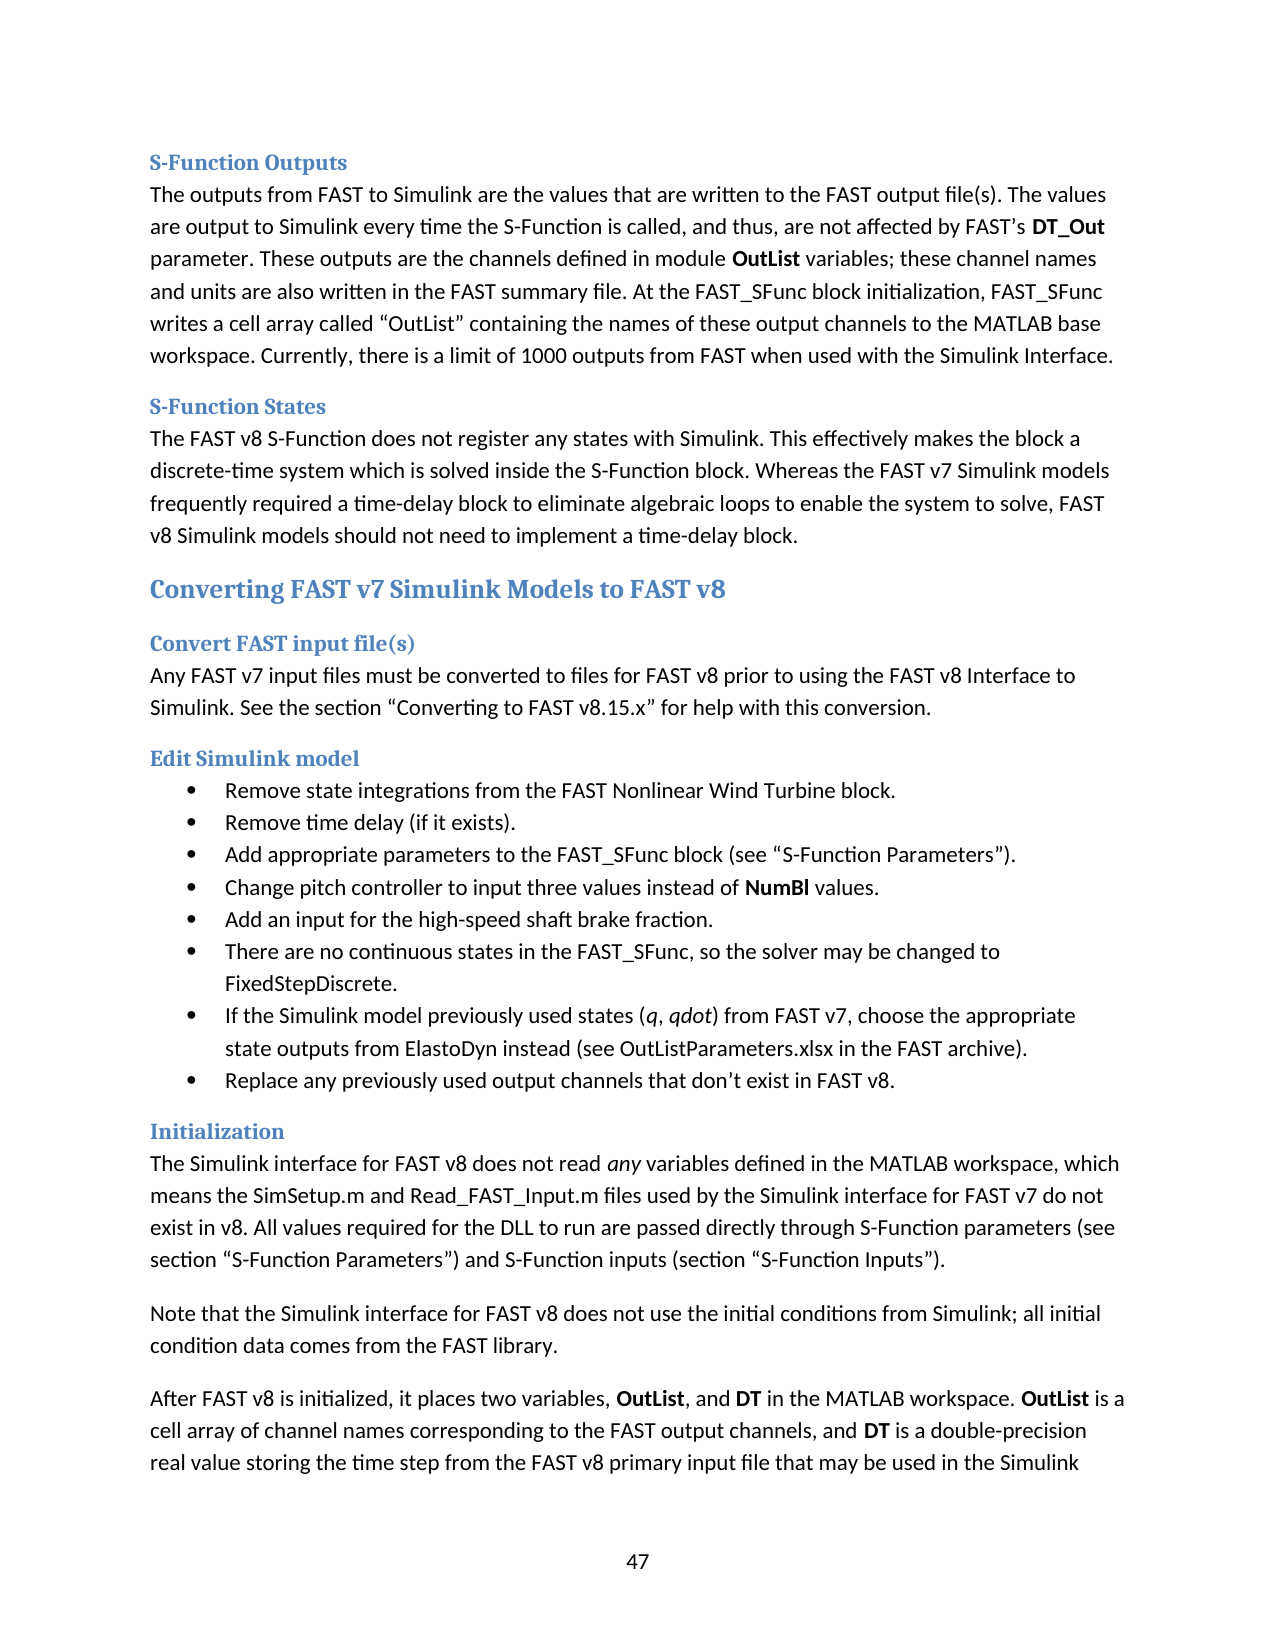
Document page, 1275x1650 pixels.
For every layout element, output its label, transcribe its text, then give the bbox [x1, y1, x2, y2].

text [150, 1384, 1125, 1476]
text The Simulink interface for FAST v8 does not read any variables defined in the MATLAB workspace, which means the SimSetup.m and Read_FAST_Input.m files used by the Simulink interface for FAST v7 do not exist in v8. All values required for the DLL to run are passed directly through S-Function parameters (see section “S-Function Parameters”) and S-Function inputs (section “S-Function Inputs”). [150, 1149, 1125, 1274]
text Any FAST v7 input files must be converted to files for FAST v8 prior to using the FAST v8 Interface to Simulink. See the section “Converting to FAST v8.15.x” for help with this conversion. [150, 661, 1125, 721]
subtitle S-Function States [150, 394, 1125, 421]
list Remove time delay (if it exists). [187, 808, 1125, 836]
subtitle Initialization [150, 1119, 1125, 1145]
list Add appropriate parameters to the FAST_SFunc block (see “S-Function Parameters”). [187, 841, 1125, 868]
list If the Simulink model previously used states (q, qdot) from FAST v7, choose the appropriate state outputs from ElastoDyn instead (see OutListParameters.xlsx in the FAST archive). [187, 1001, 1125, 1062]
text Note that the Simulink interface for FAST v8 does not use the initial conditions from Simulink; all initial condition data comes from the FAST library. [150, 1299, 1125, 1359]
text The FAST v8 S-Function does not register any states with Simulink. This effectively makes the block a discrete-time system which is solved inside the S-Function block. Whereas the FAST v7 Simulink models frequently required a time-delay block to eliminate algebraic loops to enable the system to solve, FAST v8 Simulink models should not need to implement a time-delay block. [150, 424, 1125, 549]
subtitle Convert FAST input file(s) [150, 631, 1125, 657]
text The outputs from FAST to Simulink are the values that are written to the FAST output file(s). The values are output to Simulink every time the S-Function is called, and thus, are not affected by FAST’s DT_Out parameter. These outputs are the channels defined in module OutList variables; these channel names and units are also written in the FAST summary file. At the FAST_SFunc block initialization, FAST_SFunc writes a cell array called “OutList” containing the names of these output channels to the MATLAB base workspace. Currently, there is a limit of 1000 outputs from FAST when used with the Simulink Interface. [150, 180, 1125, 369]
list Replace any previously used output channels that don’t exist in FAST v8. [187, 1066, 1125, 1094]
list There are no continuous states in the FAST_SFunc, so the solver may be changed to FixedStepDiscrete. [187, 937, 1125, 997]
list Remove state integrations from the FAST Nonlinear Wind Turbine block. [187, 776, 1125, 804]
list Change pitch controller to input three values instead of NumBl values. [187, 873, 1125, 901]
subtitle Edit Simulink model [150, 746, 1125, 772]
subtitle Converting FAST v7 Simulink Models to FAST v8 [150, 574, 1125, 605]
list Add an input for the high-speed shaft brake fraction. [187, 905, 1125, 933]
subtitle S-Function Outputs [150, 150, 1125, 176]
